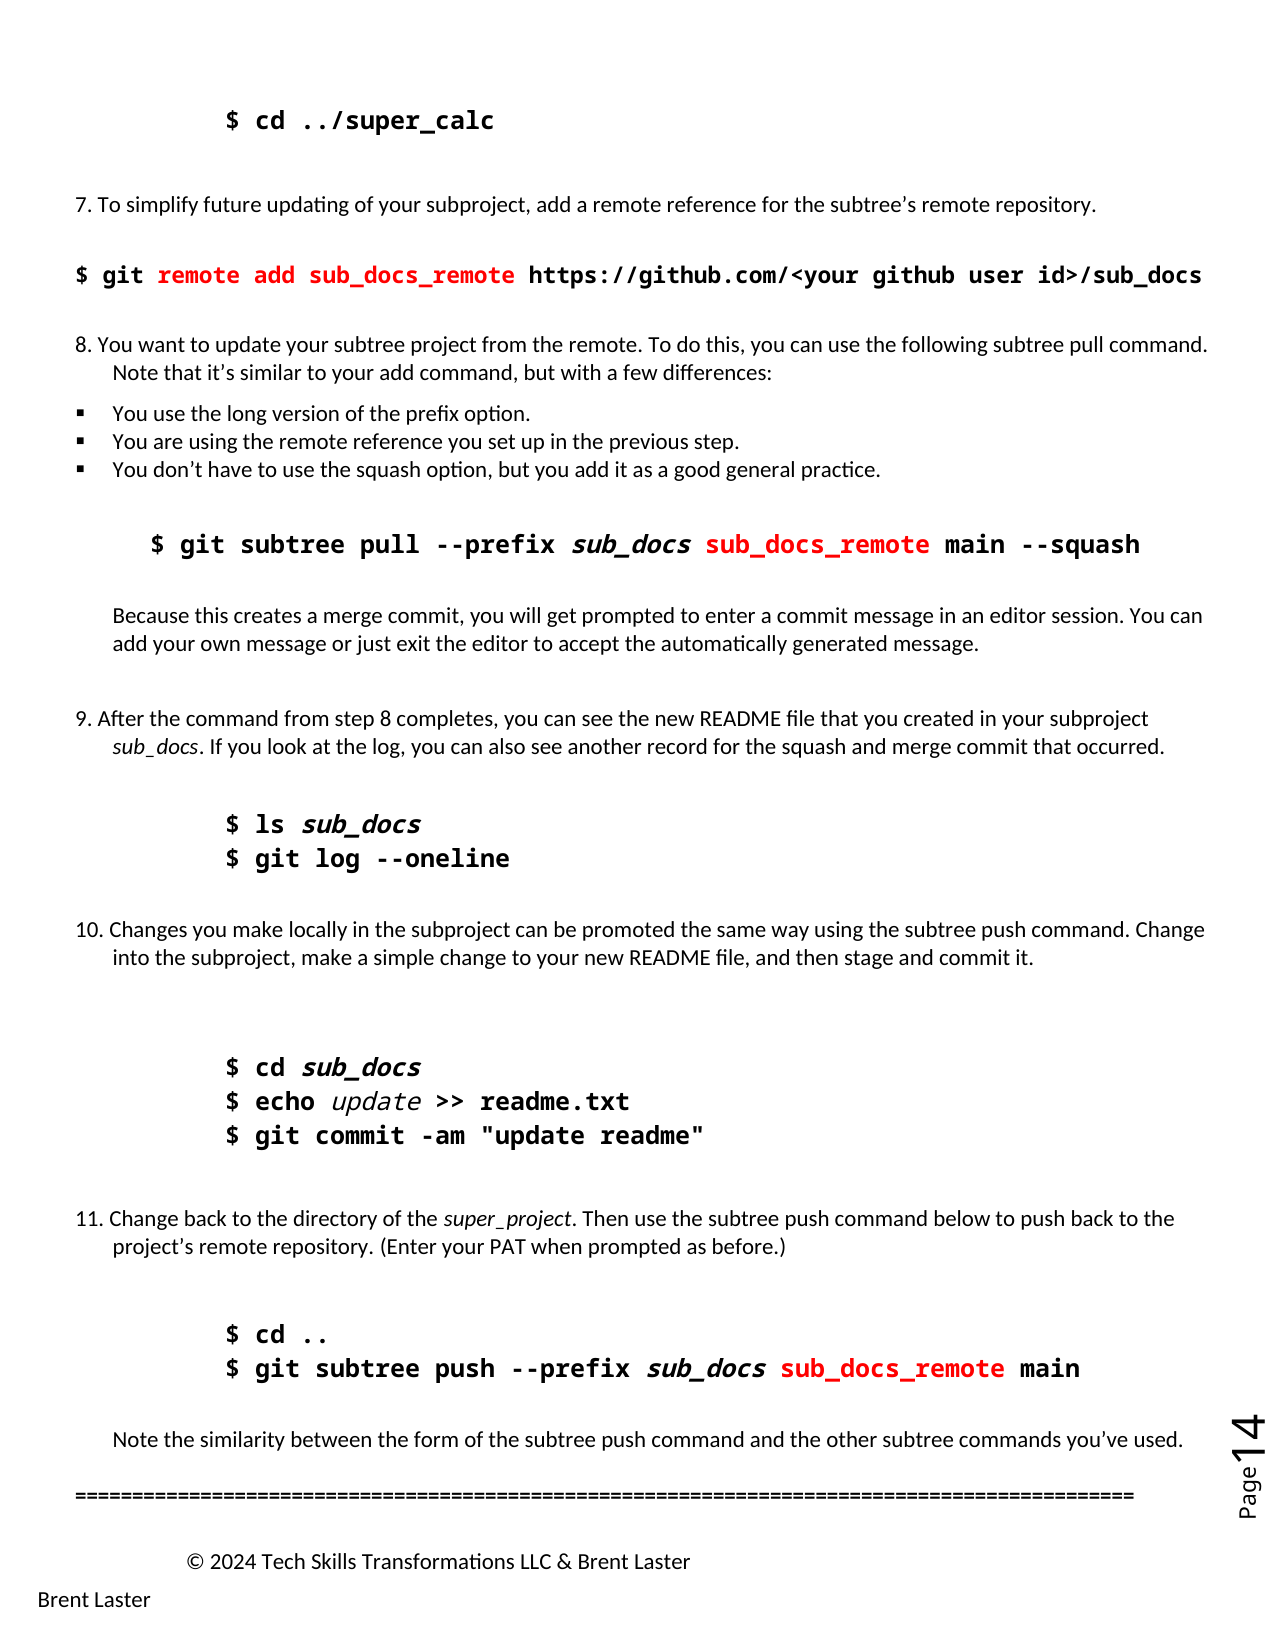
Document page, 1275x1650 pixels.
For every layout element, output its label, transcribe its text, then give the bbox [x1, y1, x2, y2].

list You are using the remote reference you set up in the previous step. [75, 427, 1219, 455]
text $ git subtree push --prefix sub_docs sub_docs_remote main [225, 1351, 1219, 1385]
list 11. Change back to the directory of the super_project. Then use the subtree push command below to push back to the project’s remote repository. (Enter your PAT when prompted as before.) [75, 1204, 1219, 1261]
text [75, 1481, 1219, 1509]
text $ cd .. [225, 1317, 1219, 1351]
list 9. After the command from step 8 completes, you can see the new README file that you created in your subproject sub_docs. If you look at the log, you can also see another record for the squash and merge commit that occurred. [75, 704, 1219, 760]
list 10. Changes you make locally in the subproject can be promoted the same way using the subtree push command. Change into the subproject, make a simple change to your new README file, and then stage and commit it. [75, 915, 1219, 971]
text $ git remote add sub_docs_remote https://github.com/<your github user id>/sub_docs [75, 259, 1219, 290]
list You use the long version of the prefix option. [75, 399, 1219, 427]
list Note the similarity between the form of the subtree push command and the other subtree commands you’ve used. [112, 1425, 1219, 1453]
text $ cd sub_docs [225, 1049, 1219, 1083]
text $ cd ../super_calc [225, 103, 1219, 137]
list 8. You want to update your subtree project from the remote. To do this, you can use the following subtree pull command. Note that it’s similar to your add command, but with a few differences: [75, 330, 1219, 386]
text $ echo update >> readme.txt [225, 1083, 1219, 1117]
list You don’t have to use the squash option, but you add it as a good general practice. [75, 455, 1219, 483]
text $ ls sub_docs [225, 807, 1219, 841]
text $ git subtree pull --prefix sub_docs sub_docs_remote main --squash [150, 527, 1219, 561]
list 7. To simplify future updating of your subproject, add a remote reference for the subtree’s remote repository. [75, 190, 1219, 218]
list Because this creates a merge commit, you will get prompted to enter a commit message in an editor session. You can add your own message or just exit the editor to accept the automatically generated message. [112, 601, 1219, 657]
text $ git commit -am "update readme" [225, 1117, 1219, 1151]
text $ git log --oneline [225, 841, 1219, 875]
